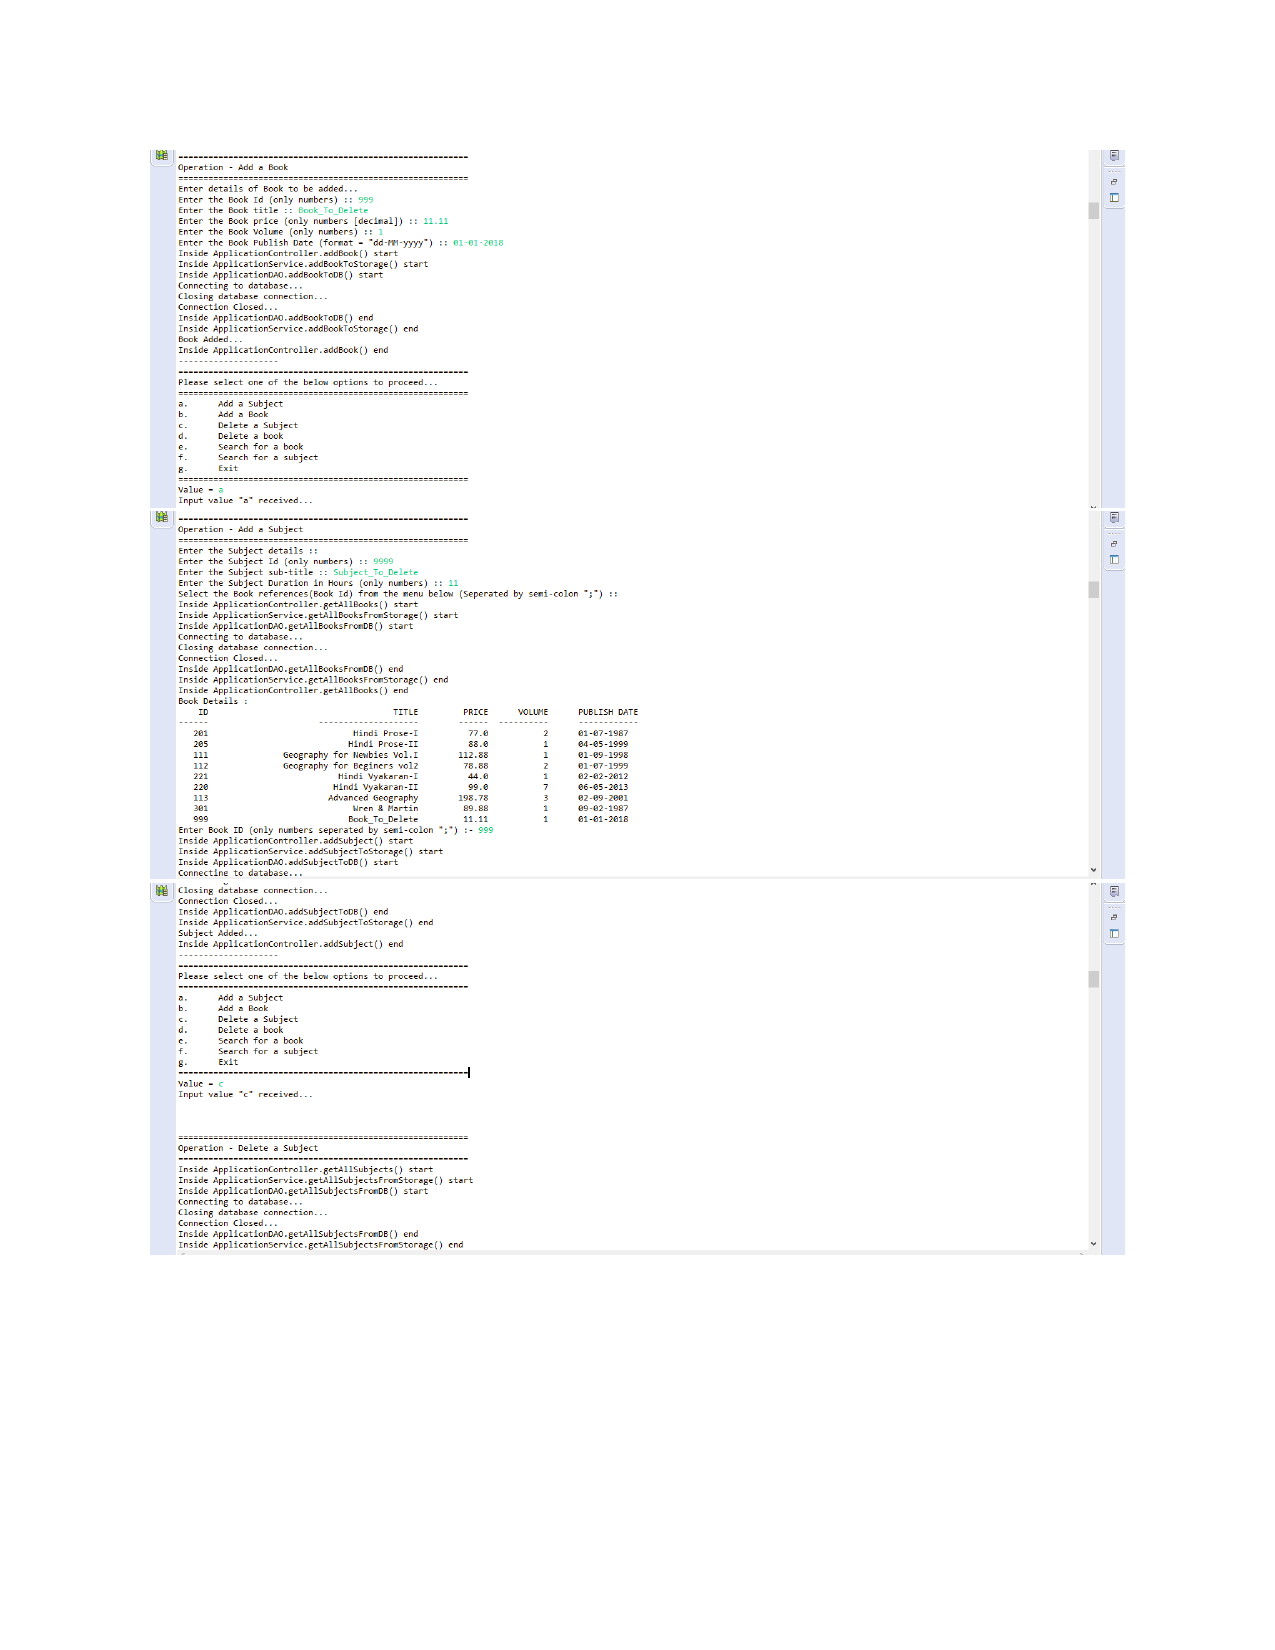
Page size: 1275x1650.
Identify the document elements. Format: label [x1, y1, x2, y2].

picture [150, 511, 1125, 879]
picture [150, 150, 1125, 508]
picture [150, 883, 1125, 1255]
